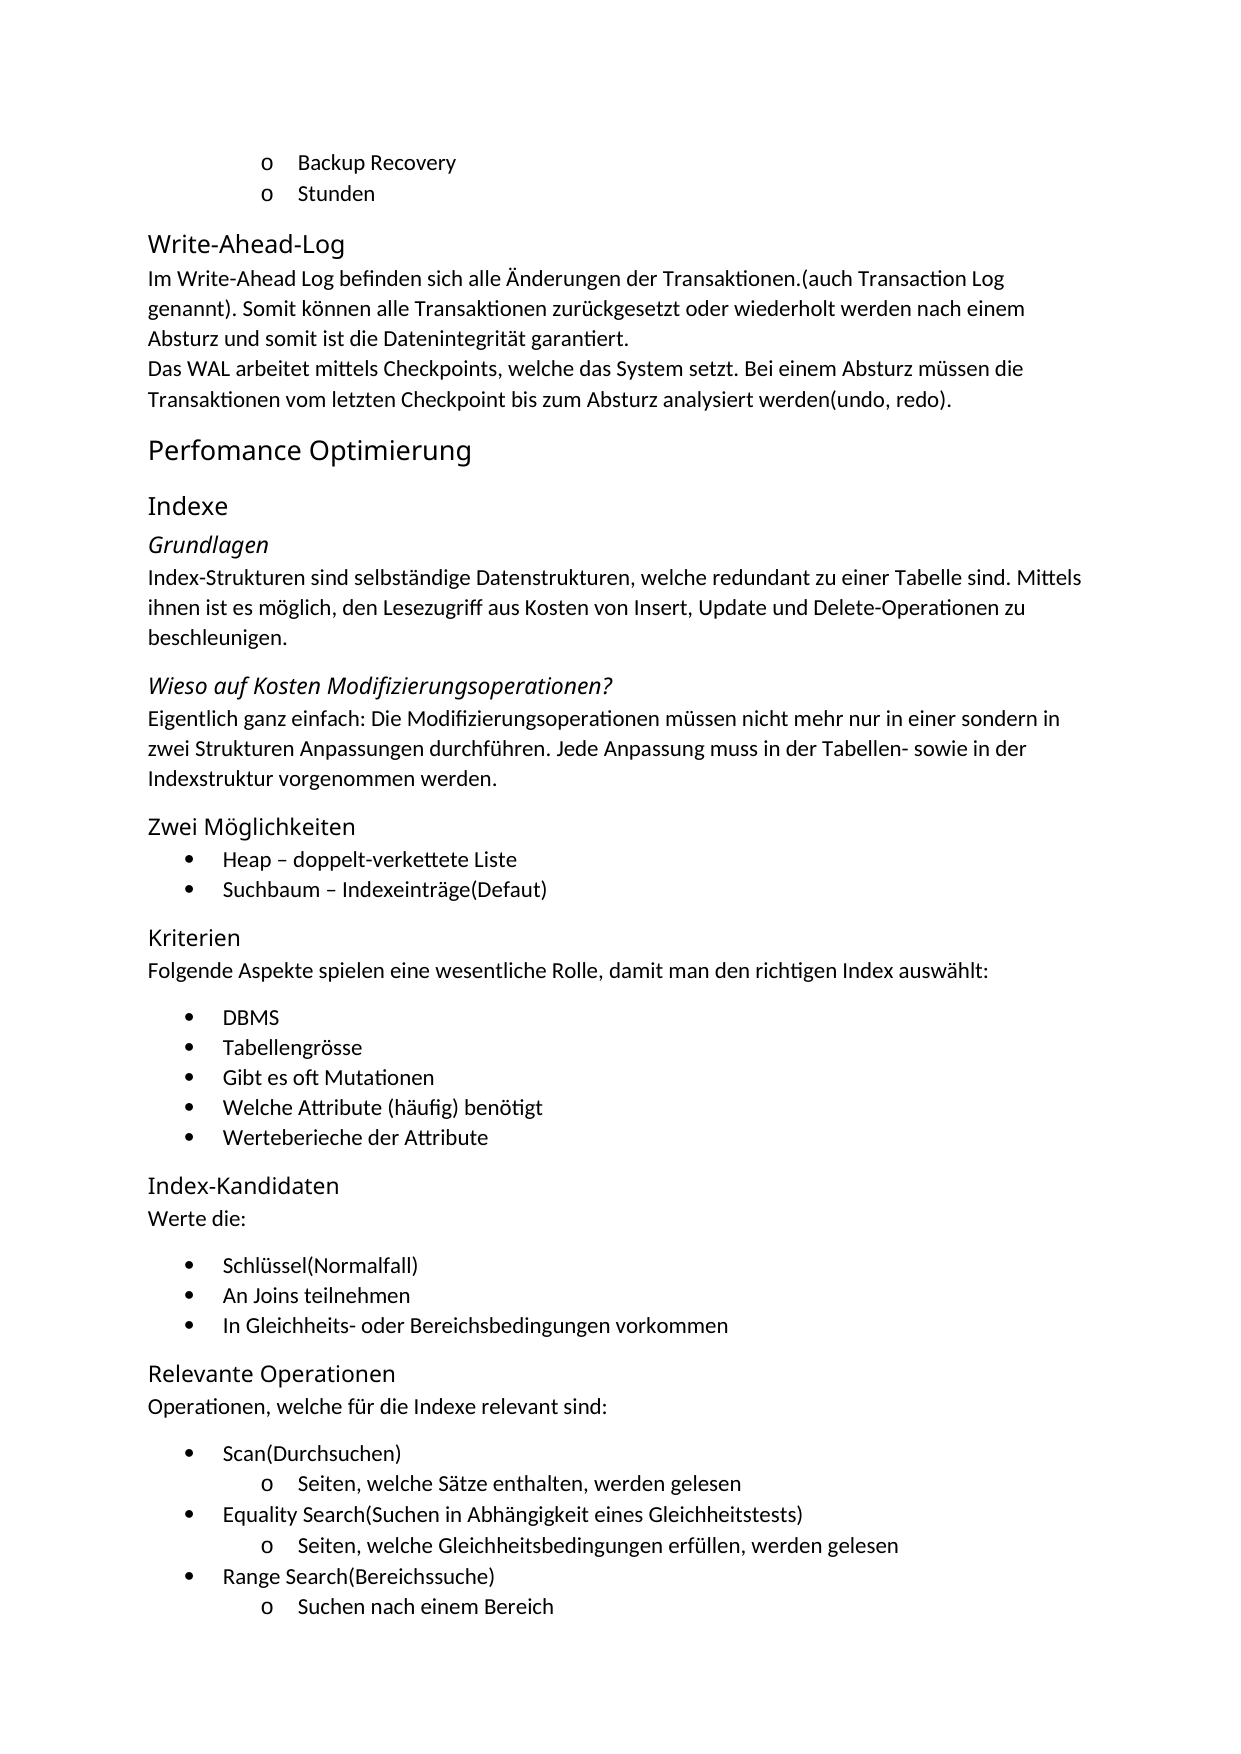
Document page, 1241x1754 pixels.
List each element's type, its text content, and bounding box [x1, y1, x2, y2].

list Seiten, welche Gleichheitsbedingungen erfüllen, werden gelesen [260, 1531, 1093, 1560]
list Equality Search(Suchen in Abhängigkeit eines Gleichheitstests) [185, 1501, 1093, 1528]
text Operationen, welche für die Indexe relevant sind: [148, 1392, 1093, 1420]
text Werte die: [148, 1204, 1093, 1232]
text Index-Strukturen sind selbständige Datenstrukturen, welche redundant zu einer Tabelle sind. Mittels ihnen ist es möglich, den Lesezugriff aus Kosten von Insert, Update und Delete-Operationen zu beschleunigen. [148, 563, 1093, 651]
list Suchen nach einem Bereich [260, 1592, 1093, 1622]
list Tabellengrösse [185, 1033, 1093, 1061]
list An Joins teilnehmen [185, 1281, 1093, 1309]
subtitle Grundlagen [148, 529, 1093, 560]
subtitle Zwei Möglichkeiten [148, 811, 1093, 842]
list Backup Recovery [260, 148, 1093, 177]
list Suchbaum – Indexeinträge(Defaut) [185, 875, 1093, 903]
subtitle Kriterien [148, 922, 1093, 953]
subtitle Indexe [148, 488, 1093, 522]
list Seiten, welche Sätze enthalten, werden gelesen [260, 1469, 1093, 1498]
list In Gleichheits- oder Bereichsbedingungen vorkommen [185, 1311, 1093, 1339]
list Stunden [260, 179, 1093, 208]
list Gibt es oft Mutationen [185, 1063, 1093, 1091]
subtitle Index-Kandidaten [148, 1170, 1093, 1202]
list Scan(Durchsuchen) [185, 1439, 1093, 1467]
list DBMS [185, 1003, 1093, 1031]
text Im Write-Ahead Log befinden sich alle Änderungen der Transaktionen.(auch Transaction Log genannt). Somit können alle Transaktionen zurückgesetzt oder wiederholt werden nach einem Absturz und somit ist die Datenintegrität garantiert. Das WAL arbeitet mittels Checkpoints, welche das System setzt. Bei einem Absturz müssen die Transaktionen vom letzten Checkpoint bis zum Absturz analysiert werden(undo, redo). [148, 264, 1093, 413]
text Perfomance Optimierung [148, 432, 1093, 468]
subtitle Wieso auf Kosten Modifizierungsoperationen? [148, 670, 1093, 701]
list Werteberieche der Attribute [185, 1123, 1093, 1151]
list Welche Attribute (häufig) benötigt [185, 1093, 1093, 1121]
subtitle Write-Ahead-Log [148, 227, 1093, 261]
list Heap – doppelt-verkettete Liste [185, 845, 1093, 873]
text Folgende Aspekte spielen eine wesentliche Rolle, damit man den richtigen Index auswählt: [148, 956, 1093, 984]
list Range Search(Bereichssuche) [185, 1562, 1093, 1590]
text Eigentlich ganz einfach: Die Modifizierungsoperationen müssen nicht mehr nur in einer sondern in zwei Strukturen Anpassungen durchführen. Jede Anpassung muss in der Tabellen- sowie in der Indexstruktur vorgenommen werden. [148, 704, 1093, 792]
list Schlüssel(Normalfall) [185, 1251, 1093, 1279]
subtitle Relevante Operationen [148, 1358, 1093, 1389]
